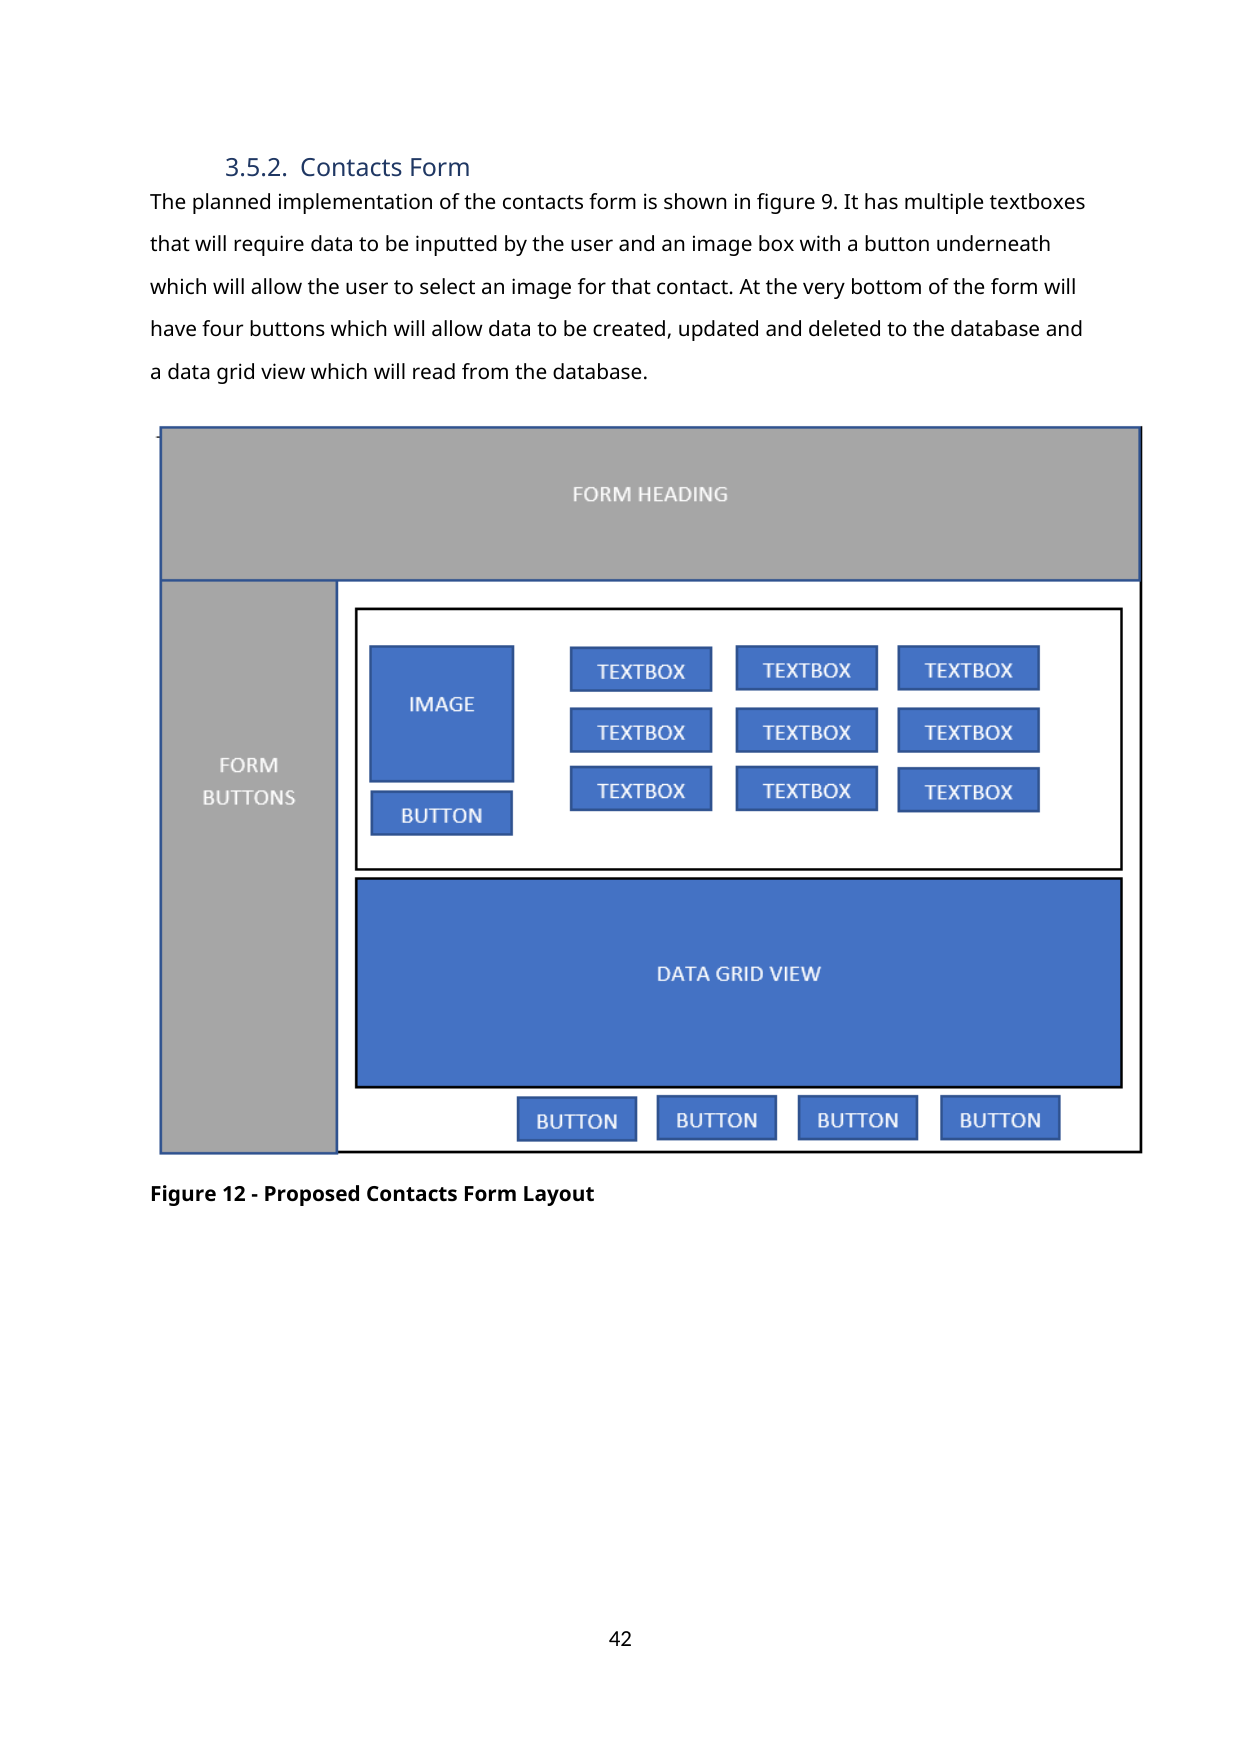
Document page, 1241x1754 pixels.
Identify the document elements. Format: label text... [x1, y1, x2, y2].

picture [150, 416, 1146, 1161]
subtitle Contacts Form [225, 150, 1090, 184]
text The planned implementation of the contacts form is shown in figure 9. It has multiple textboxes that will require data to be inputted by the user and an image box with a button underneath which will allow the user to select an image for that contact. At the very bottom of the form will have four buttons which will allow data to be created, updated and deleted to the database and a data grid view which will read from the database. [150, 187, 1090, 386]
